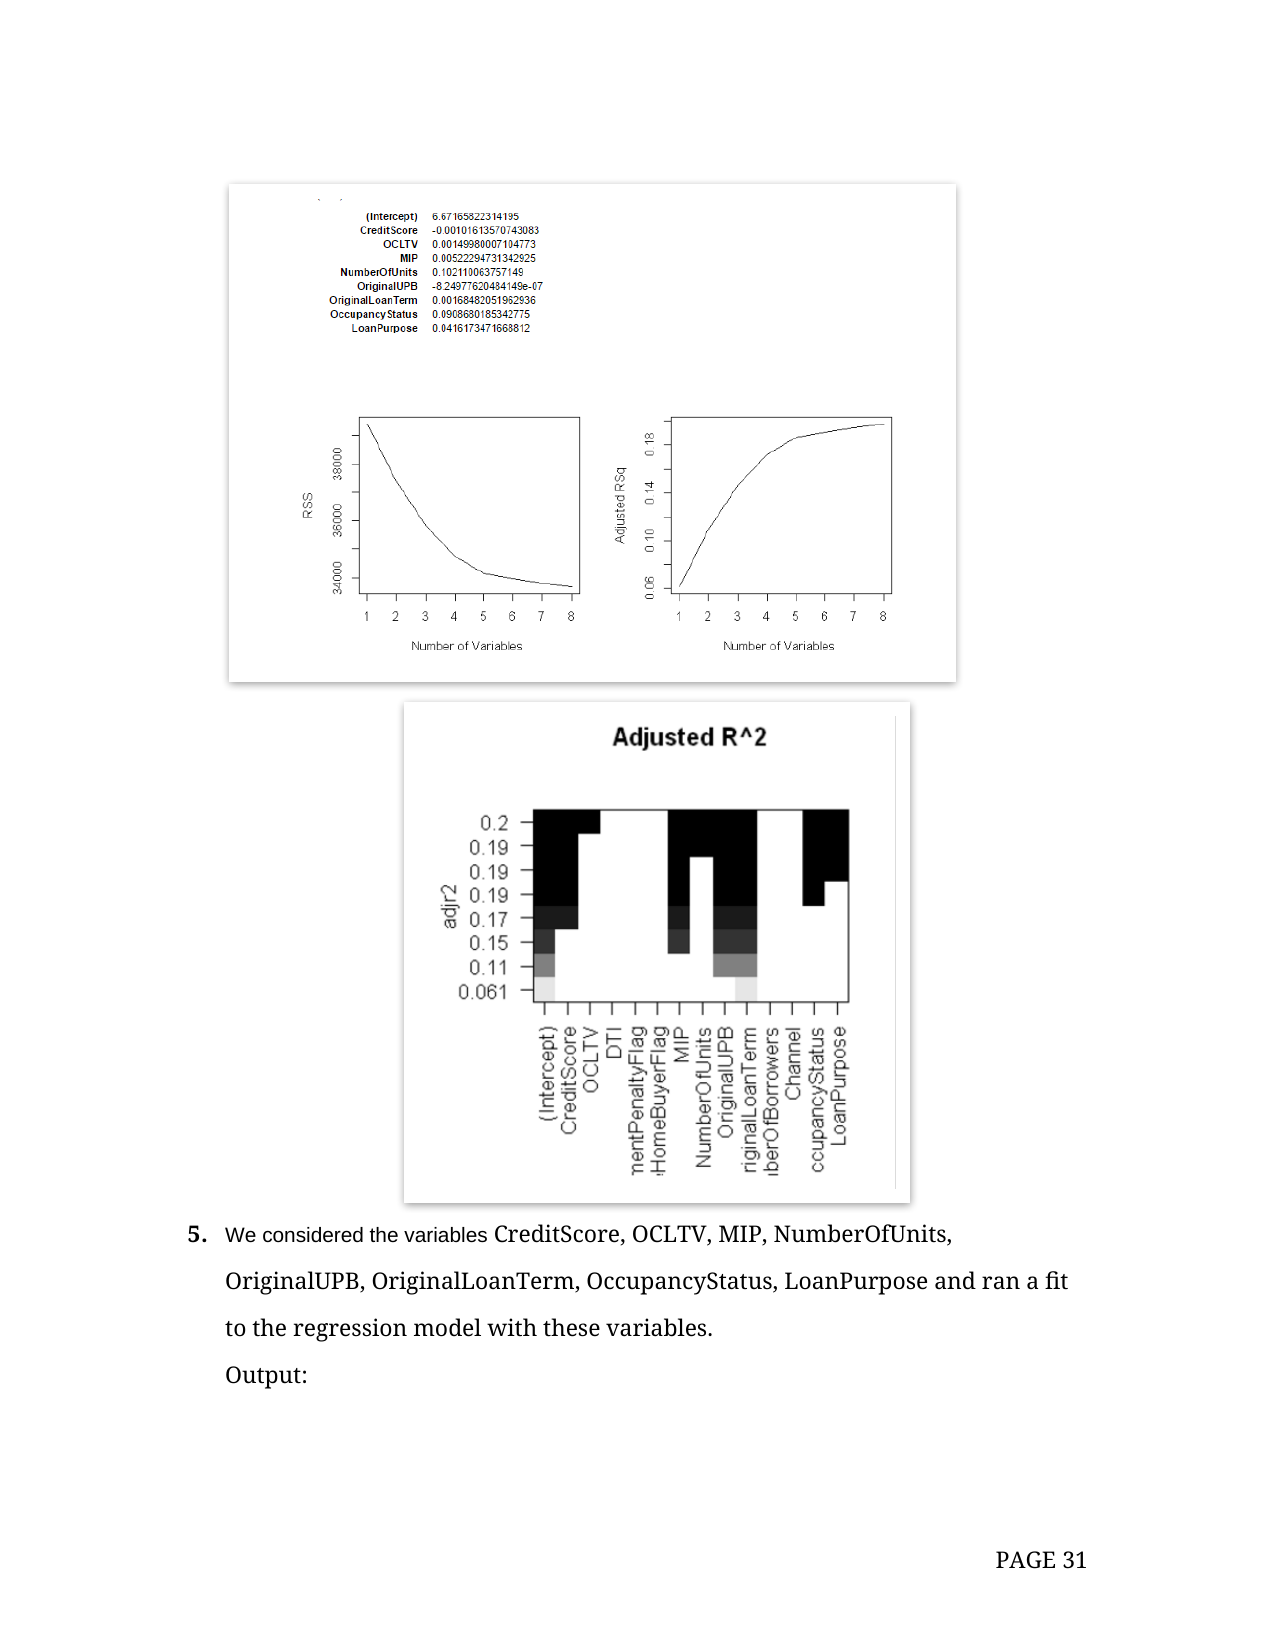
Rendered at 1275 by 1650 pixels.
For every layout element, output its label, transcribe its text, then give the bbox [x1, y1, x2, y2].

list Output: [225, 1358, 1087, 1390]
list We considered the variables CreditScore, OCLTV, MIP, NumberOfUnits, OriginalUPB, OriginalLoanTerm, OccupancyStatus, LoanPurpose and ran a fit to the regression model with these variables. [187, 1218, 1087, 1343]
picture [419, 716, 896, 1189]
picture [244, 199, 941, 667]
